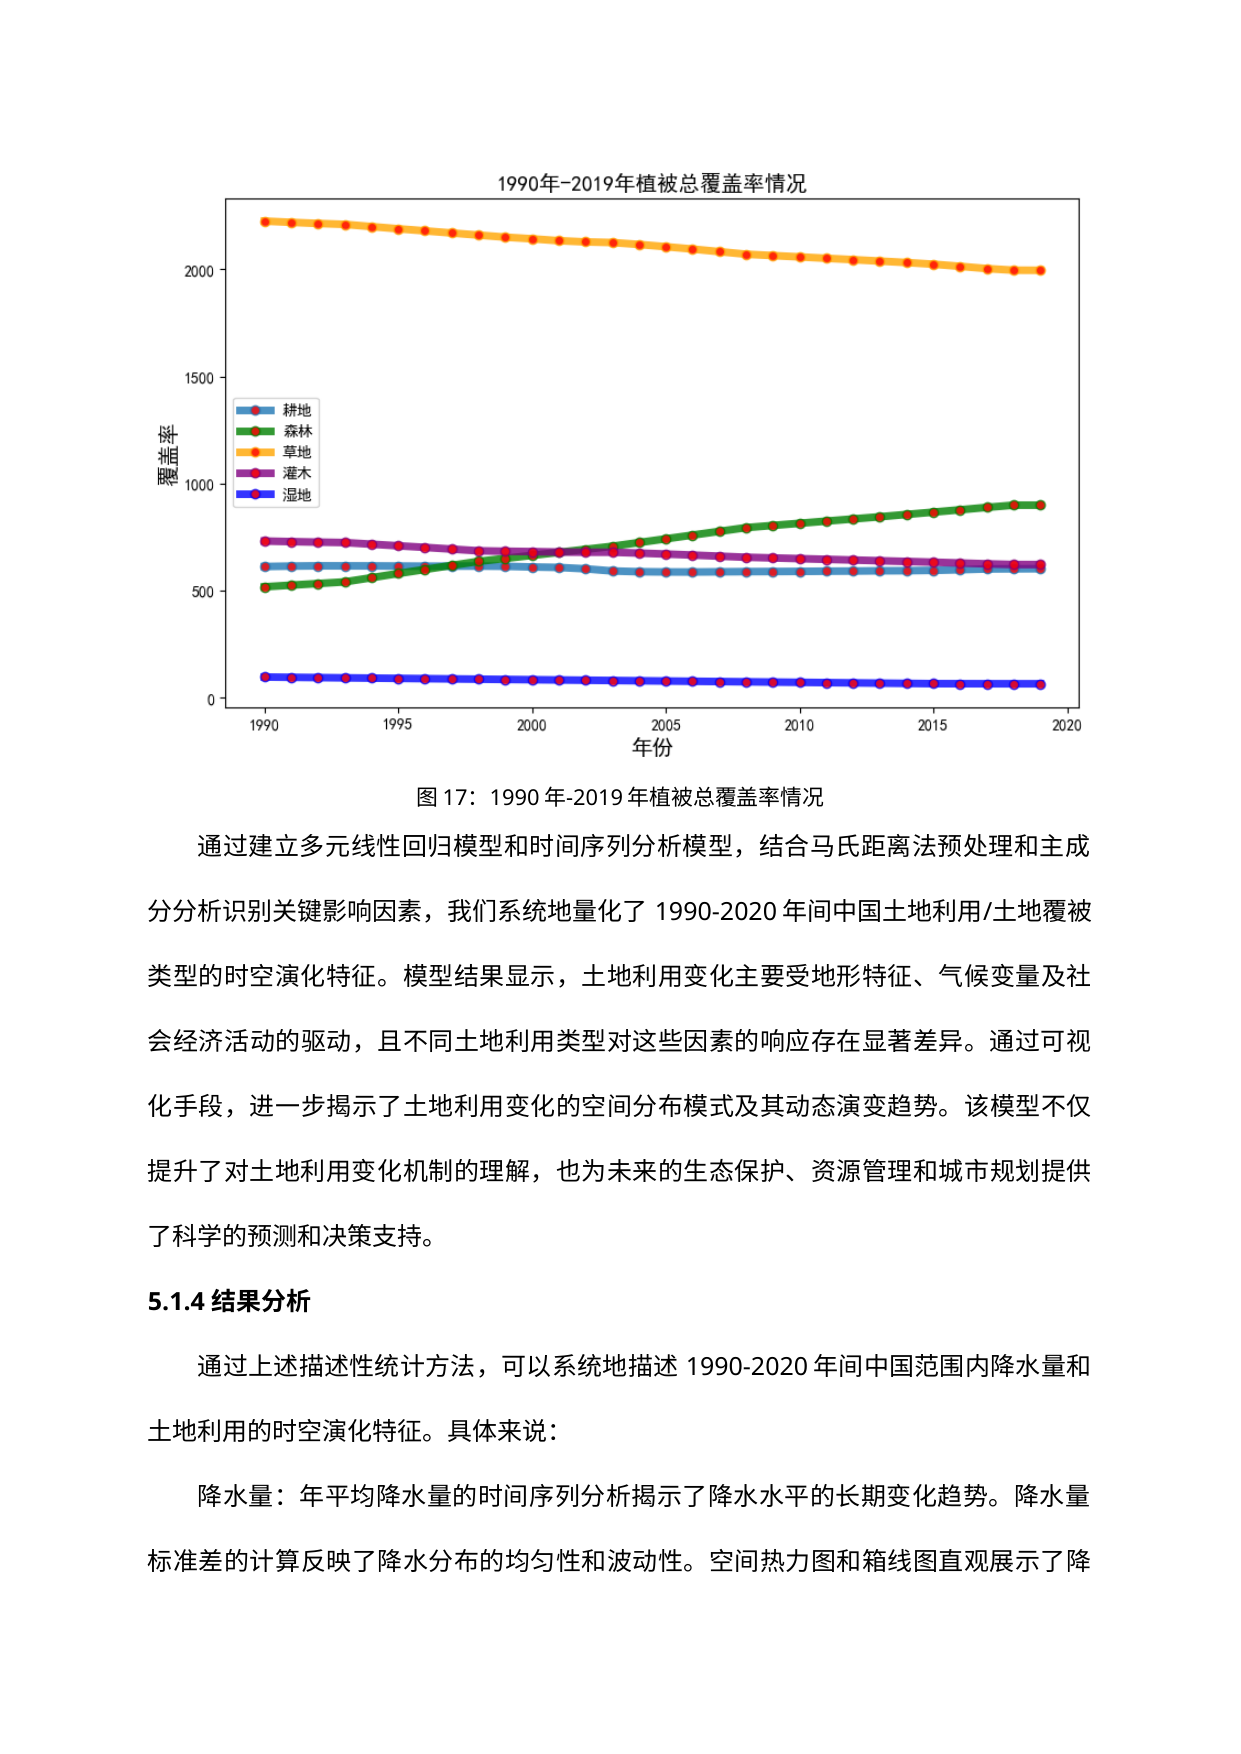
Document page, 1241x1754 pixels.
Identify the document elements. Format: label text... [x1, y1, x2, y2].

text 图17：1990年-2019年植被总覆盖率情况 [148, 768, 1092, 812]
text 通过上述描述性统计方法，可以系统地描述1990-2020年间中国范围内降水量和土地利用的时空演化特征。具体来说： [148, 1332, 1092, 1462]
text 5.1.4 结果分析 [148, 1267, 1092, 1332]
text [148, 1462, 1092, 1592]
picture [147, 162, 1093, 768]
text 通过建立多元线性回归模型和时间序列分析模型，结合马氏距离法预处理和主成分分析识别关键影响因素，我们系统地量化了1990-2020年间中国土地利用/土地覆被类型的时空演化特征。模型结果显示，土地利用变化主要受地形特征、气候变量及社会经济活动的驱动，且不同土地利用类型对这些因素的响应存在显著差异。通过可视化手段，进一步揭示了土地利用变化的空间分布模式及其动态演变趋势。该模型不仅提升了对土地利用变化机制的理解，也为未来的生态保护、资源管理和城市规划提供了科学的预测和决策支持。 [148, 812, 1092, 1267]
